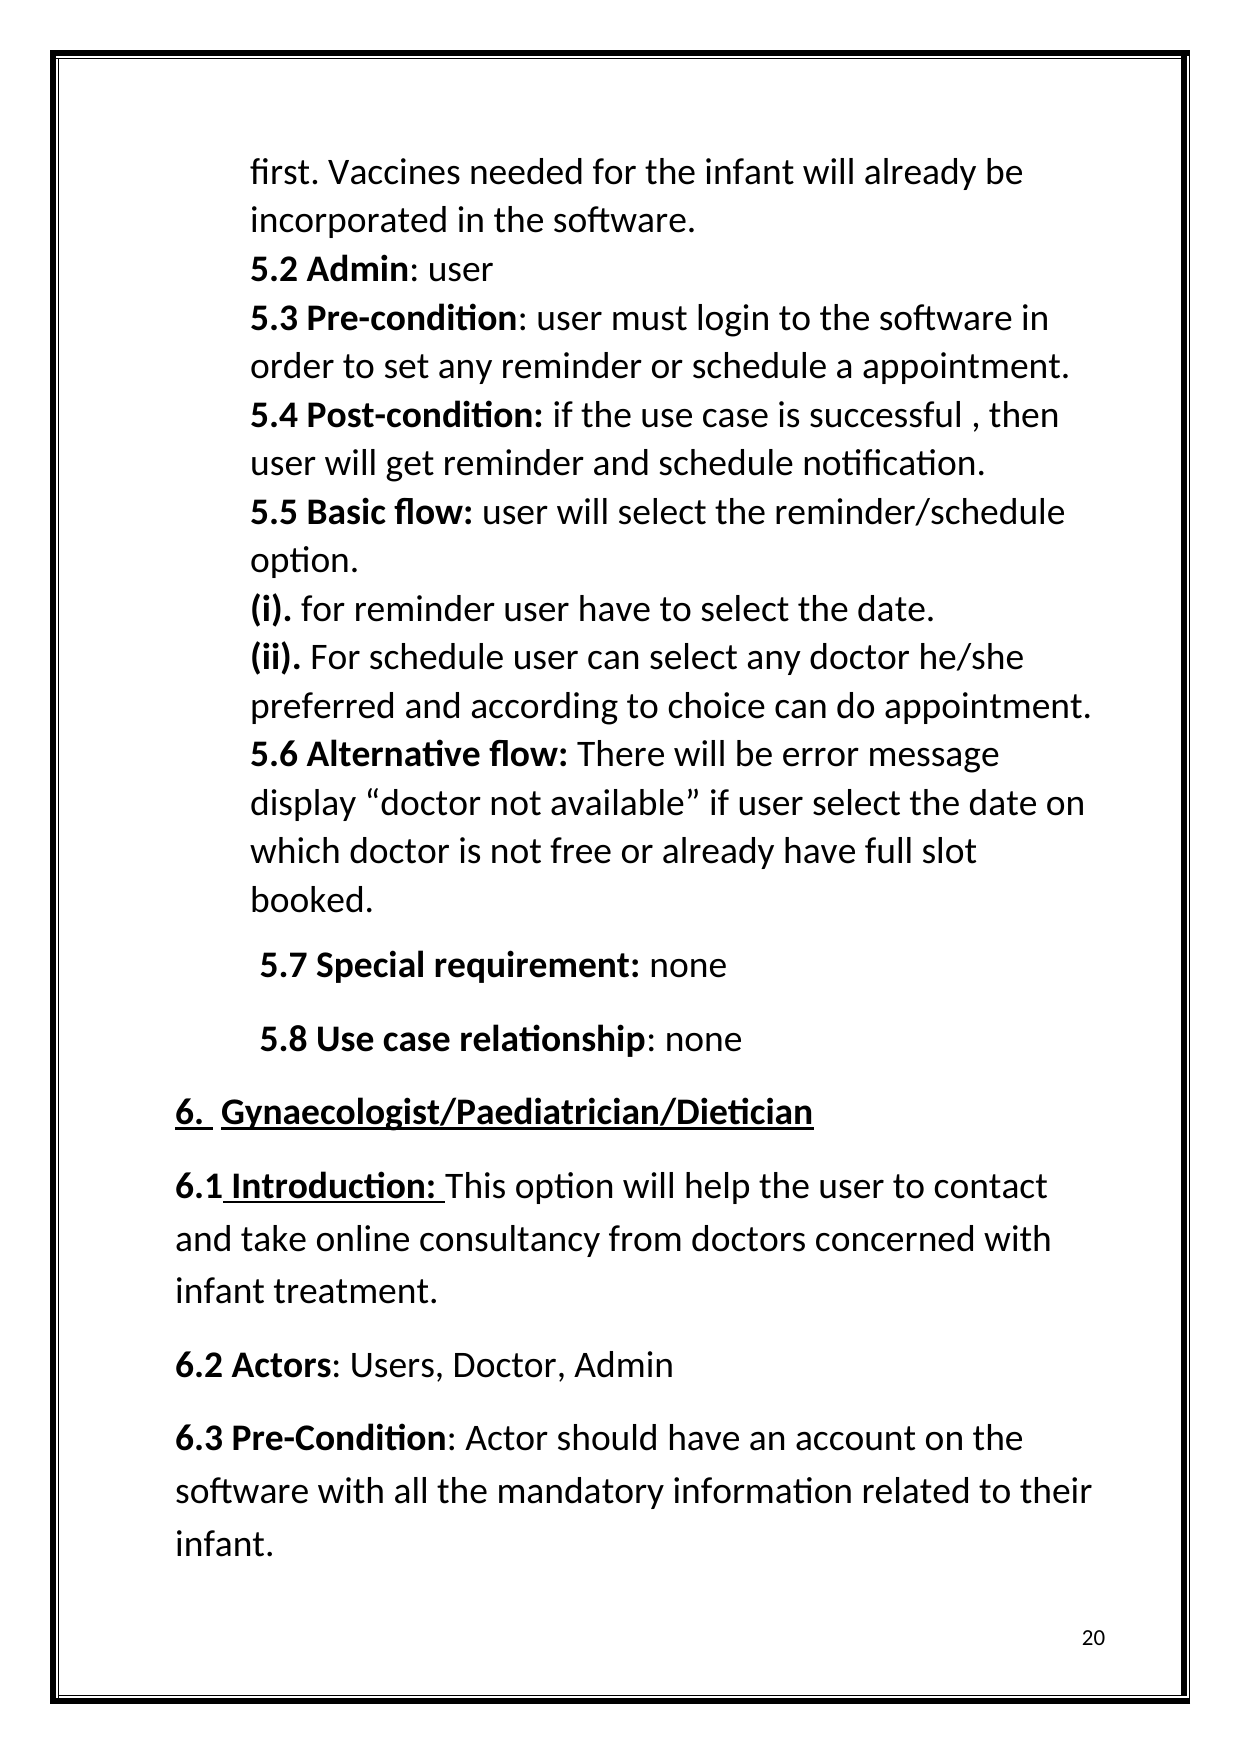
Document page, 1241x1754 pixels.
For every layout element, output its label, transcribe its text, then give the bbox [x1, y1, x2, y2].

text 5.3 Pre-condition: user must login to the software in order to set any reminder or schedule a appointment. [250, 293, 1105, 388]
text 6.2 Actors: Users, Doctor, Admin [175, 1341, 1105, 1387]
text 6.3 Pre-Condition: Actor should have an account on the software with all the mandatory information related to their infant. [175, 1414, 1105, 1566]
text 5.4 Post-condition: if the use case is successful , then user will get reminder and schedule notification. [250, 391, 1105, 485]
text (ii). For schedule user can select any doctor he/she preferred and according to choice can do appointment. [250, 633, 1105, 728]
text 6.1 Introduction: This option will help the user to contact and take online consultancy from doctors concerned with infant treatment. [175, 1162, 1105, 1313]
text 5.8 Use case relationship: none [175, 1015, 1105, 1061]
text (i). for reminder user have to select the date. [250, 585, 1105, 631]
text 5.2 Admin: user [250, 245, 1105, 291]
text 5.7 Special requirement: none [175, 941, 1105, 987]
text 5.5 Basic flow: user will select the reminder/schedule option. [250, 488, 1105, 582]
text 5.6 Alternative flow: There will be error message display “doctor not available” if user select the date on which doctor is not free or already have full slot booked. [250, 730, 1105, 922]
text 6. Gynaecologist/Paediatrician/Dietician [175, 1088, 1105, 1134]
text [250, 148, 1105, 242]
